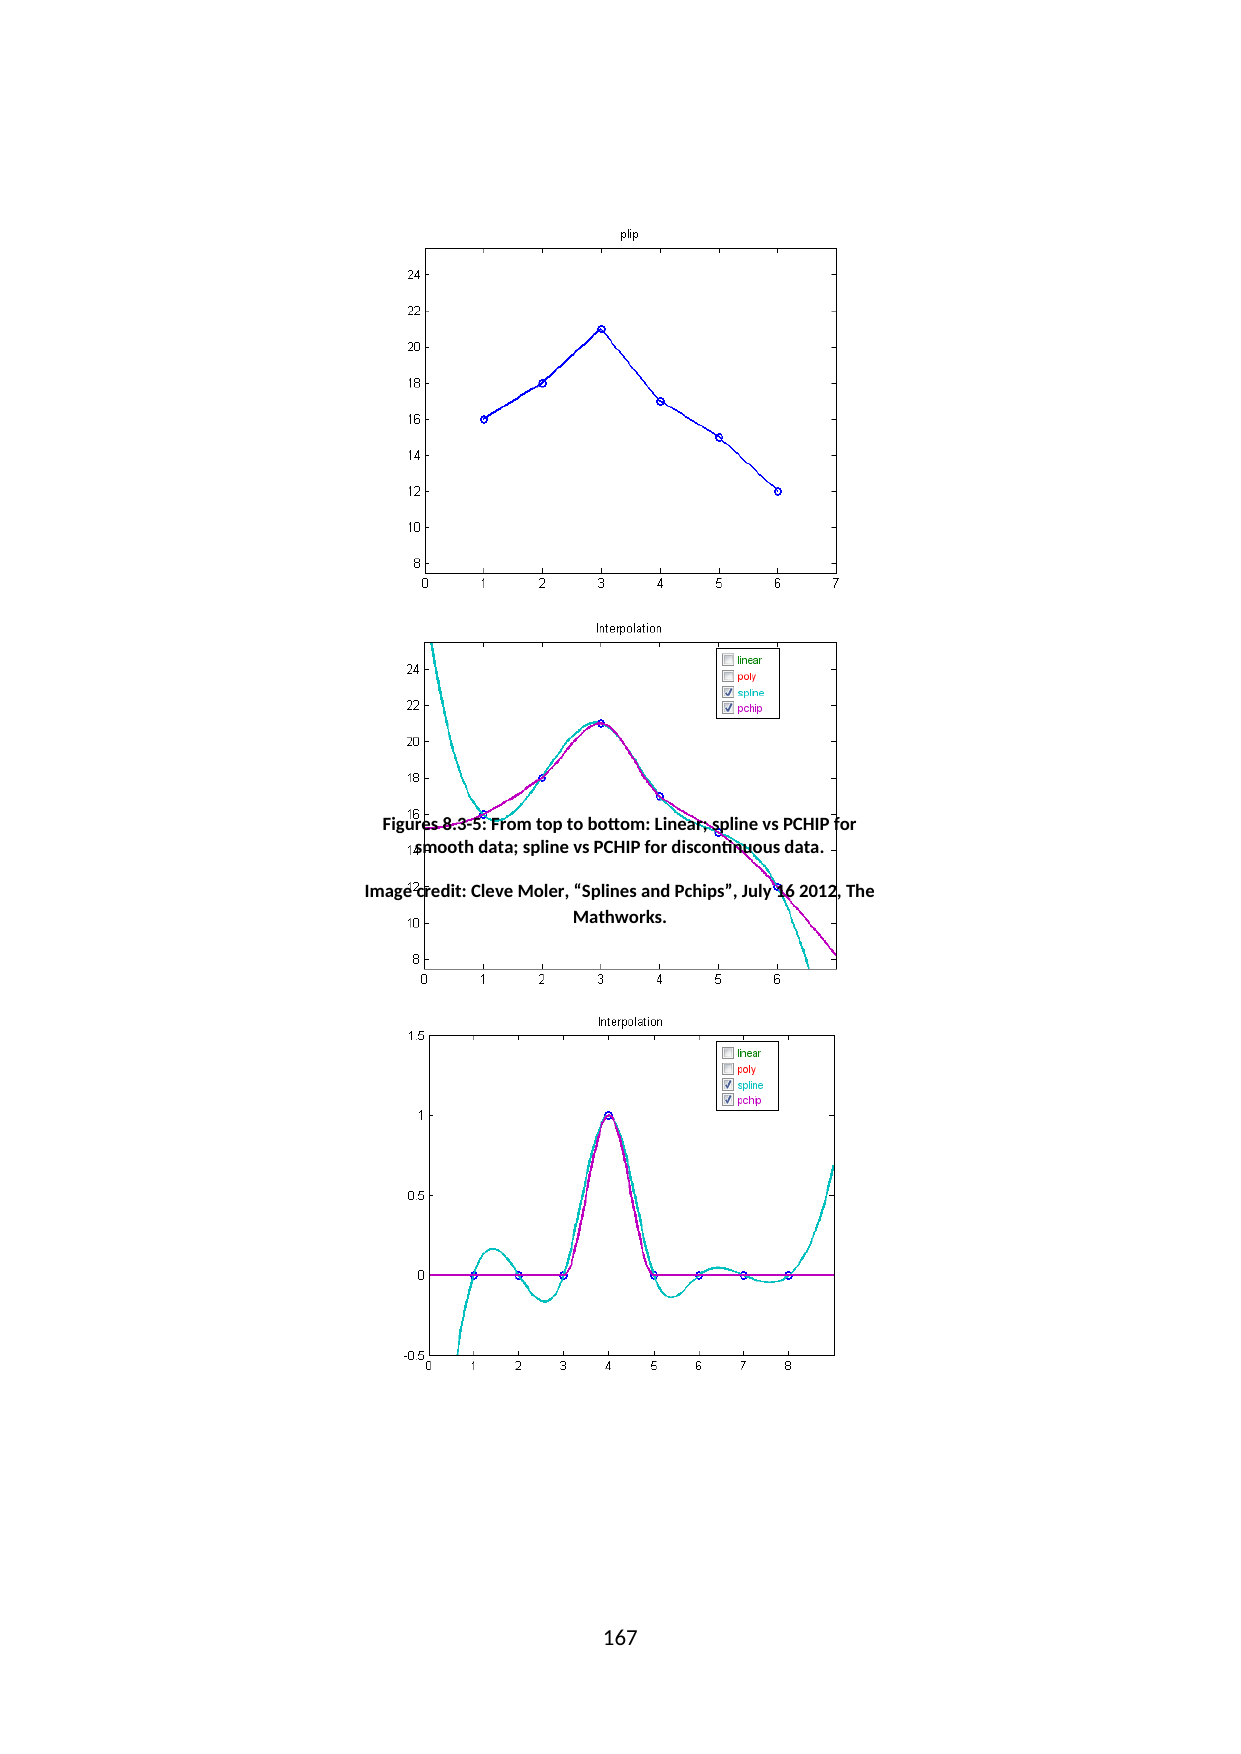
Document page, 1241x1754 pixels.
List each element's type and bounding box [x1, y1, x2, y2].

picture [354, 217, 886, 1398]
